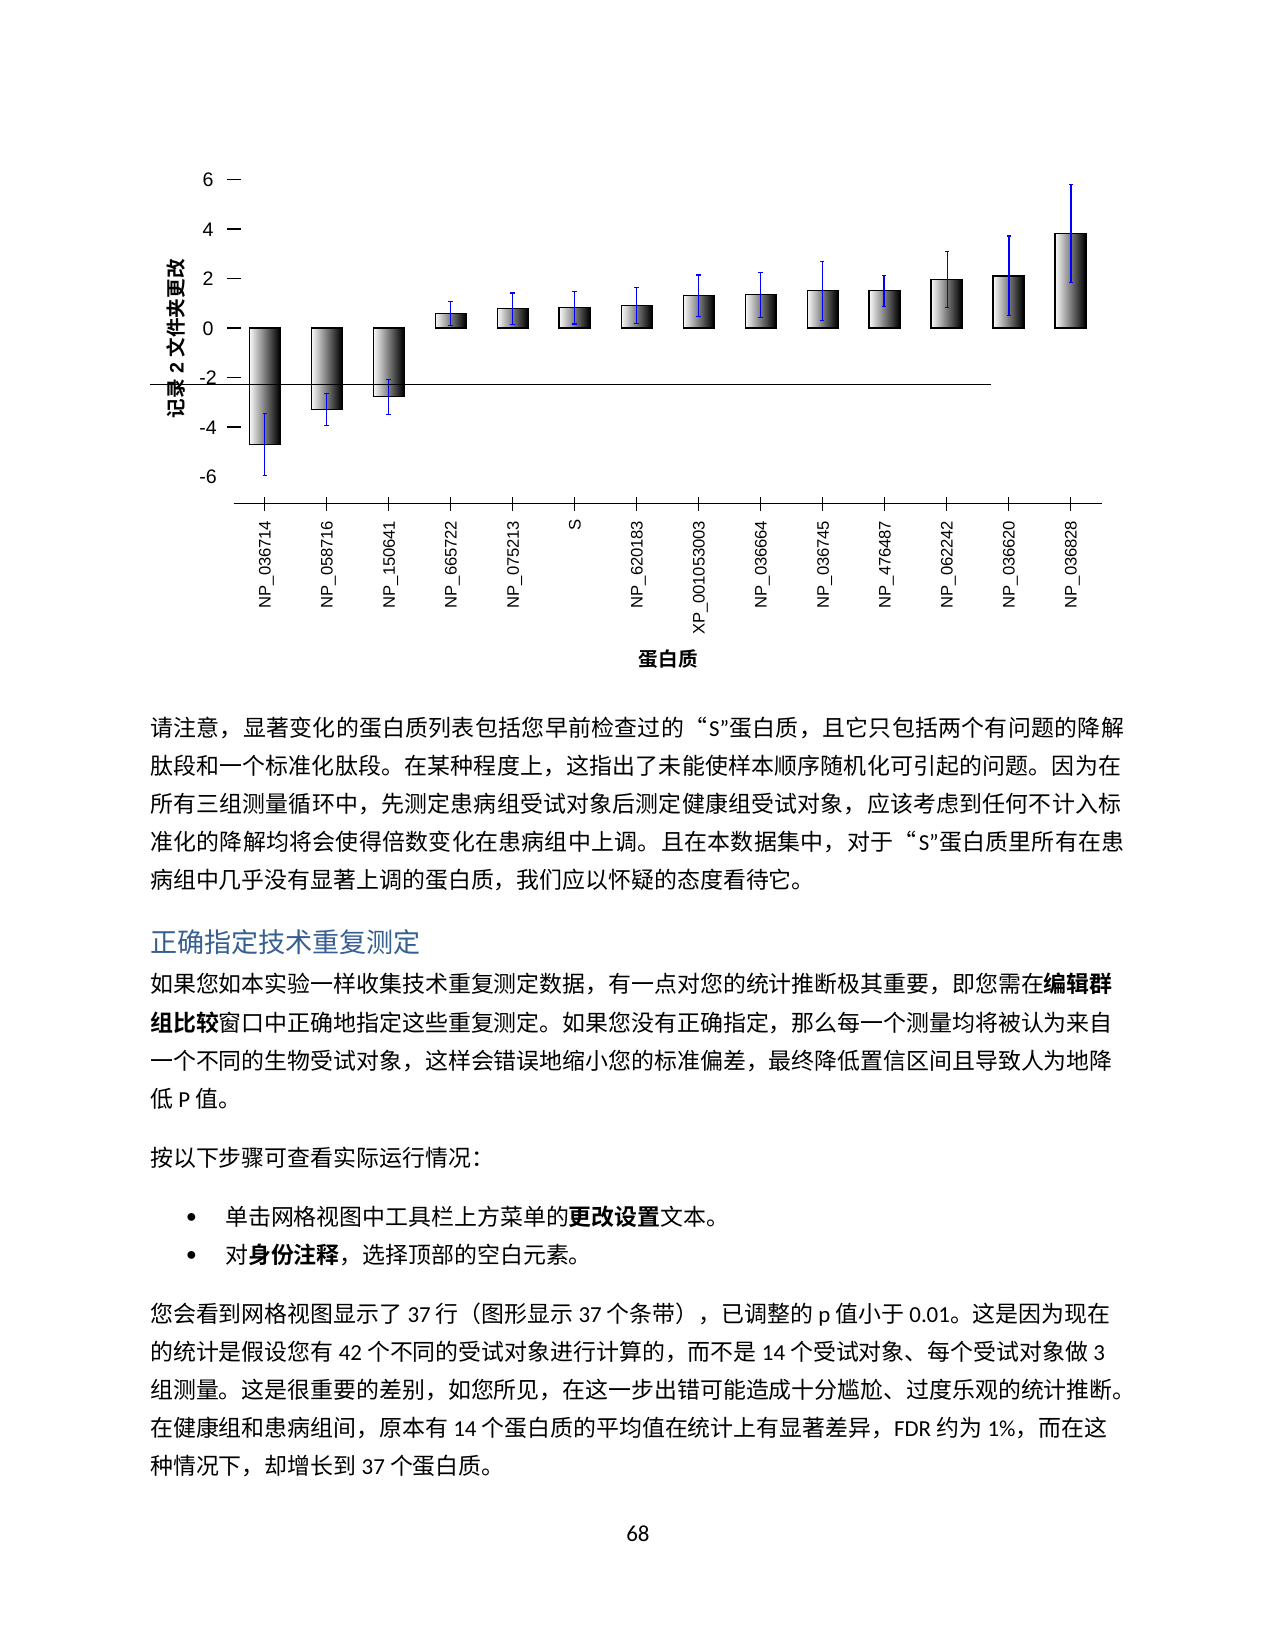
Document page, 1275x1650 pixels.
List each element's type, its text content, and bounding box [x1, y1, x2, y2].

text 您会看到网格视图显示了 37 行（图形显示 37 个条带），已调整的 p 值小于 0.01。这是因为现在的统计是假设您有 42 个不同的受试对象进行计算的，而不是 14 个受试对象、每个受试对象做 3 组测量。这是很重要的差别，如您所见，在这一步出错可能造成十分尴尬、过度乐观的统计推断。在健康组和患病组间，原本有 14 个蛋白质的平均值在统计上有显著差异，FDR 约为 1%，而在这种情况下，却增长到 37 个蛋白质。 [150, 1296, 1125, 1481]
text 请注意，显著变化的蛋白质列表包括您早前检查过的“S”蛋白质，且它只包括两个有问题的降解肽段和一个标准化肽段。在某种程度上，这指出了未能使样本顺序随机化可引起的问题。因为在所有三组测量循环中，先测定患病组受试对象后测定健康组受试对象，应该考虑到任何不计入标准化的降解均将会使得倍数变化在患病组中上调。且在本数据集中，对于“S”蛋白质里所有在患病组中几乎没有显著上调的蛋白质，我们应以怀疑的态度看待它。 [150, 710, 1125, 896]
text 如果您如本实验一样收集技术重复测定数据，有一点对您的统计推断极其重要，即您需在编辑群组比较窗口中正确地指定这些重复测定。如果您没有正确指定，那么每一个测量均将被认为来自一个不同的生物受试对象，这样会错误地缩小您的标准偏差，最终降低置信区间且导致人为地降低 P 值。 [150, 966, 1125, 1114]
text 按以下步骤可查看实际运行情况： [150, 1140, 1125, 1173]
list 对身份注释，选择顶部的空白元素。 [187, 1237, 1125, 1270]
list 单击网格视图中工具栏上方菜单的更改设置文本。 [187, 1199, 1125, 1232]
subtitle 正确指定技术重复测定 [150, 921, 1125, 961]
